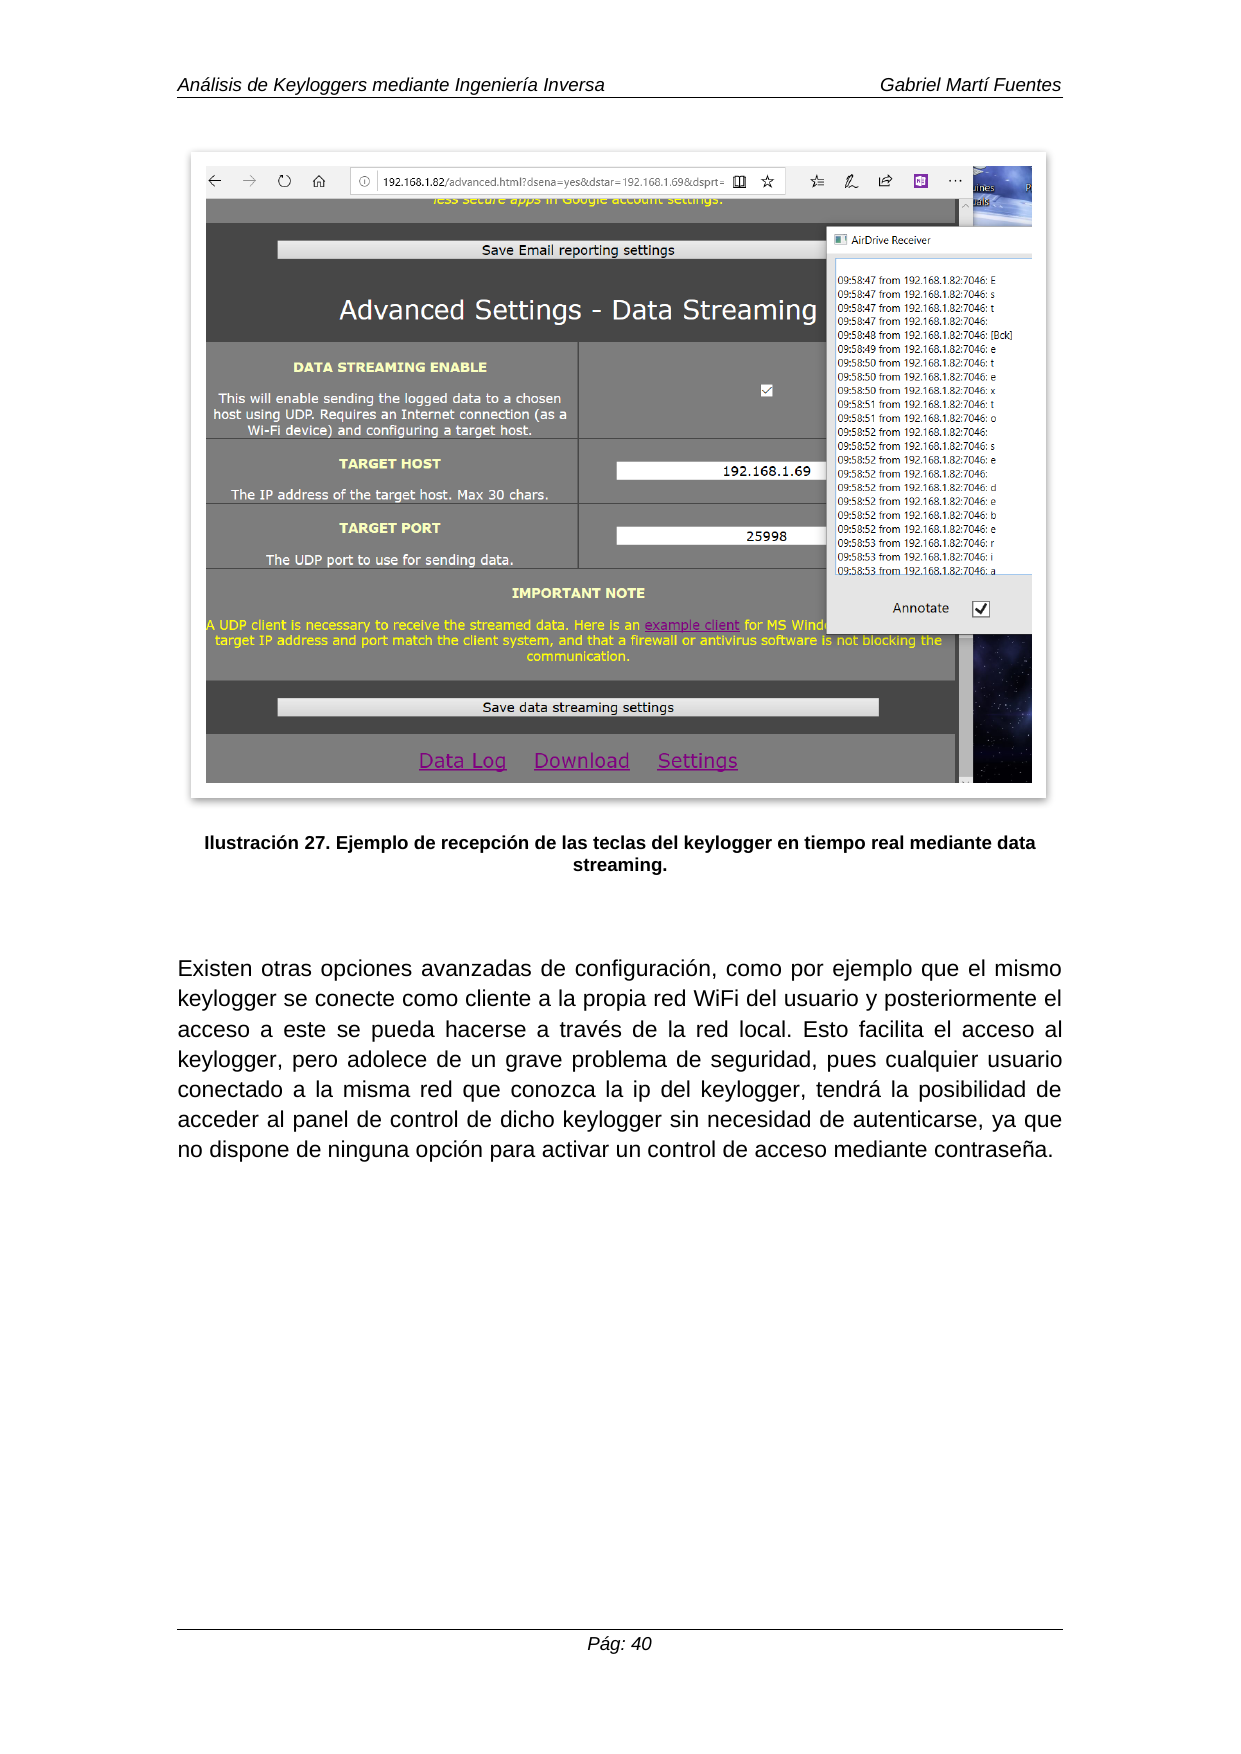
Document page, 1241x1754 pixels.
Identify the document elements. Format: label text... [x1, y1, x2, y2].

picture [206, 166, 1032, 783]
text Ilustración 27. Ejemplo de recepción de las teclas del keylogger en tiempo real mediante data streaming. [177, 832, 1063, 875]
text Existen otras opciones avanzadas de configuración, como por ejemplo que el mismo keylogger se conecte como cliente a la propia red WiFi del usuario y posteriormente el acceso a este se pueda hacerse a través de la red local. Esto facilita el acceso al keylogger, pero adolece de un grave problema de seguridad, pues cualquier usuario conectado a la misma red que conozca la ip del keylogger, tendrá la posibilidad de acceder al panel de control de dicho keylogger sin necesidad de autenticarse, ya que no dispone de ninguna opción para activar un control de acceso mediante contraseña. [177, 955, 1063, 1163]
